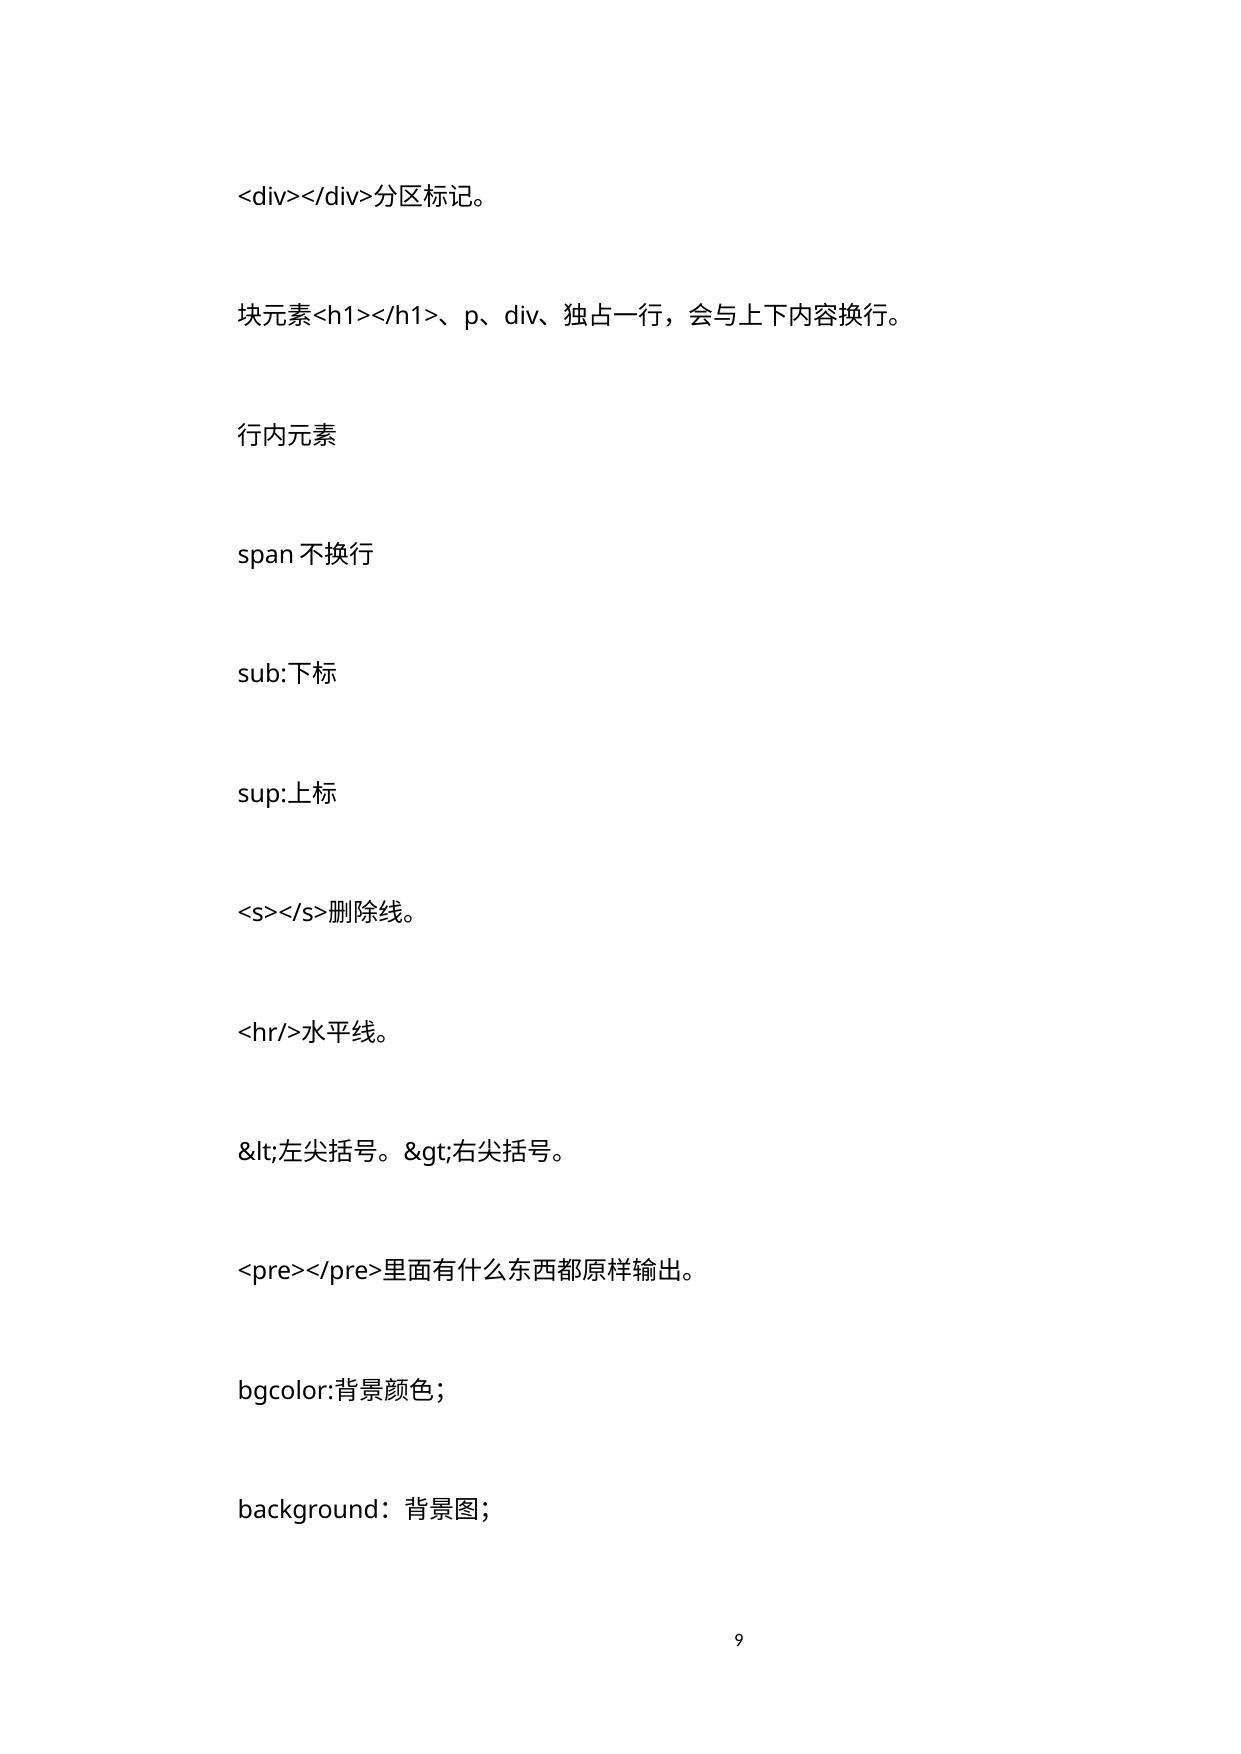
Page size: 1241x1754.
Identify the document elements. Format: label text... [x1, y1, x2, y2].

text sup:上标 [187, 759, 1053, 824]
text span不换行 [187, 520, 1053, 585]
text 行内元素 [187, 401, 1053, 466]
text <pre></pre>里面有什么东西都原样输出。 [187, 1236, 1053, 1301]
text <hr/>水平线。 [187, 998, 1053, 1063]
text <div></div>分区标记。 [187, 162, 1053, 227]
text background：背景图； [187, 1475, 1053, 1540]
text <s></s>删除线。 [187, 878, 1053, 943]
text &lt;左尖括号。&gt;右尖括号。 [187, 1117, 1053, 1182]
text 块元素<h1></h1>、p、div、独占一行，会与上下内容换行。 [187, 281, 1053, 346]
text sub:下标 [187, 639, 1053, 704]
text bgcolor:背景颜色； [187, 1356, 1053, 1421]
